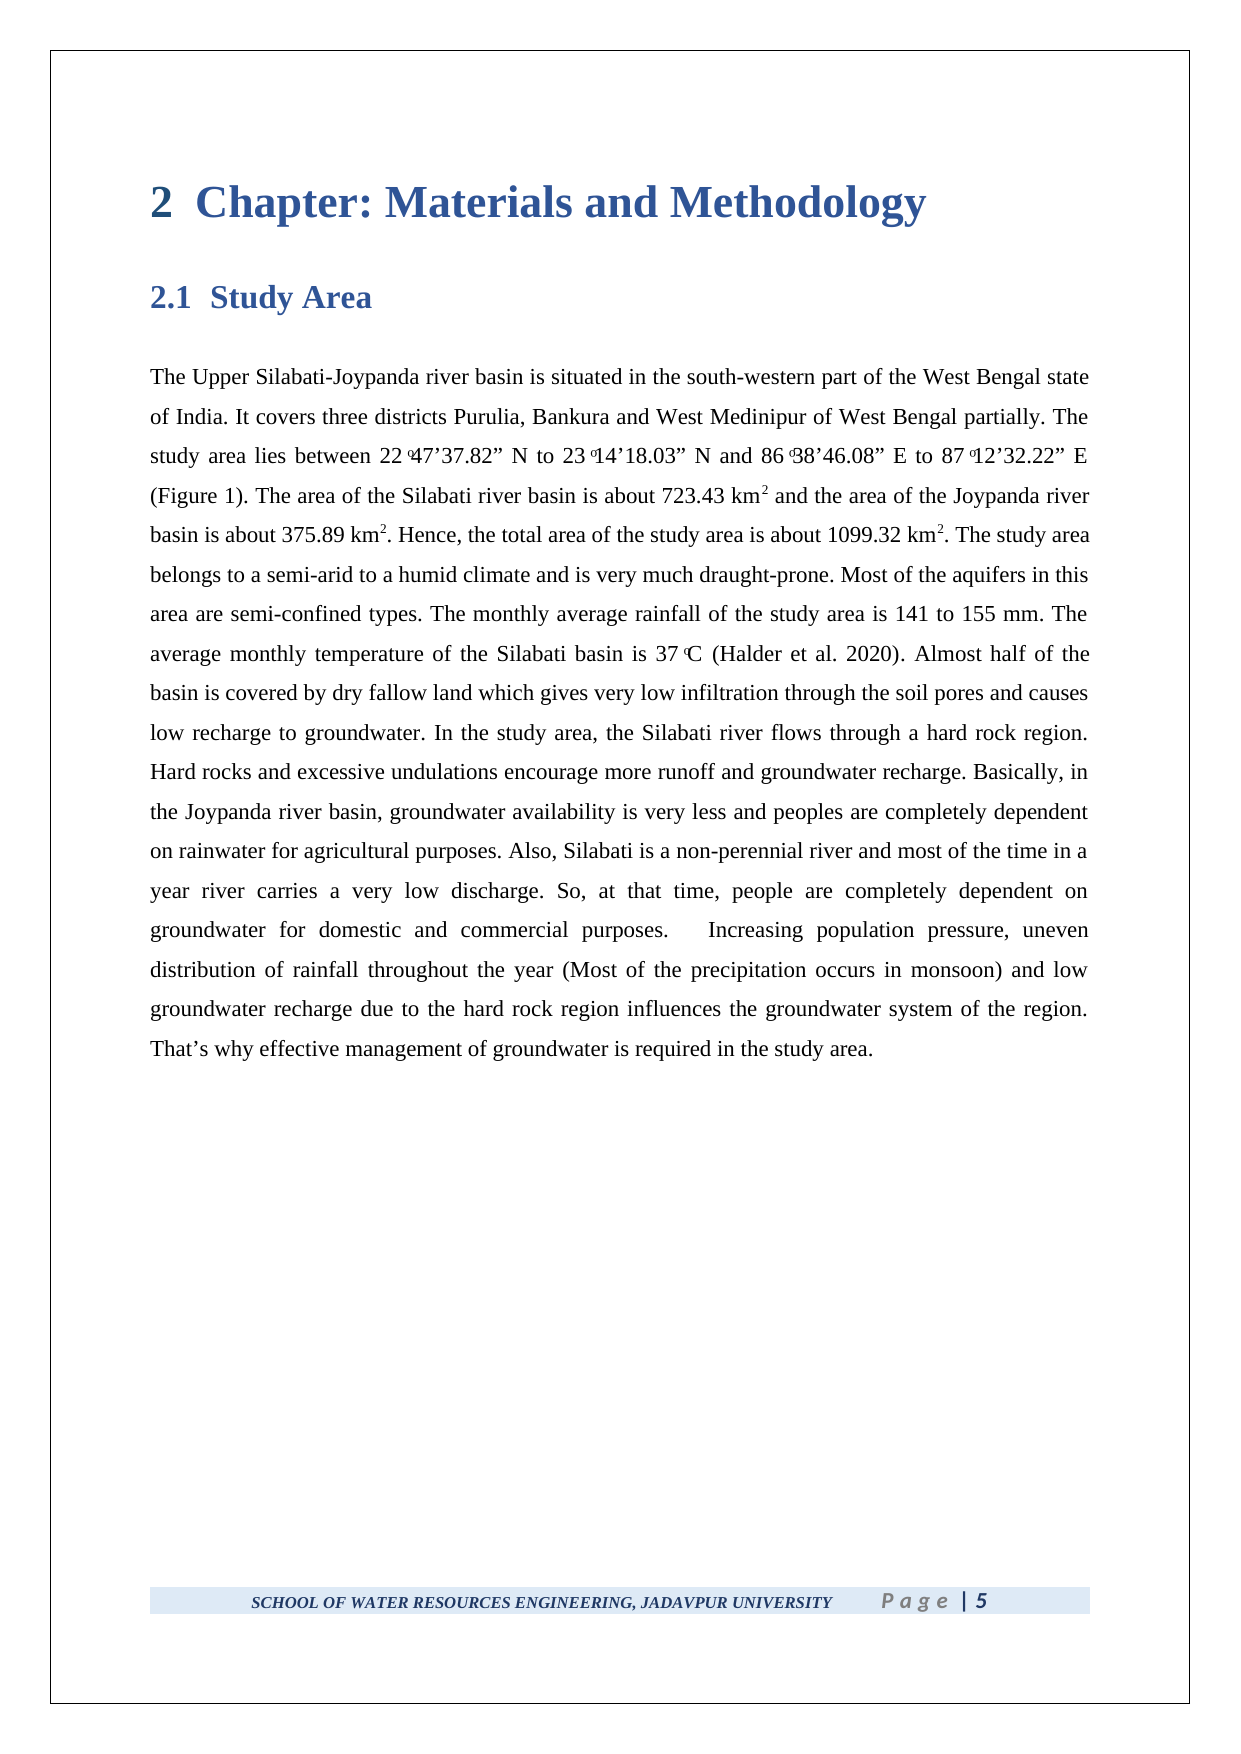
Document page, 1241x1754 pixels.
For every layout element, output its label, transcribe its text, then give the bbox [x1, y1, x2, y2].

subtitle Study Area [150, 277, 1090, 315]
text The Upper Silabati-Joypanda river basin is situated in the south-western part of the West Bengal state of India. It covers three districts Purulia, Bankura and West Medinipur of West Bengal partially. The study area lies between 22 ͦ47’37.82” N to 23 ͦ14’18.03” N and 86 ͦ38’46.08” E to 87 ͦ12’32.22” E (Figure 1). The area of the Silabati river basin is about 723.43 km2 and the area of the Joypanda river basin is about 375.89 km2. Hence, the total area of the study area is about 1099.32 km2. The study area belongs to a semi-arid to a humid climate and is very much draught-prone. Most of the aquifers in this area are semi-confined types. The monthly average rainfall of the study area is 141 to 155 mm. The average monthly temperature of the Silabati basin is 37 ͦC (Halder et al. 2020). Almost half of the basin is covered by dry fallow land which gives very low infiltration through the soil pores and causes low recharge to groundwater. In the study area, the Silabati river flows through a hard rock region. Hard rocks and excessive undulations encourage more runoff and groundwater recharge. Basically, in the Joypanda river basin, groundwater availability is very less and peoples are completely dependent on rainwater for agricultural purposes. Also, Silabati is a non-perennial river and most of the time in a year river carries a very low discharge. So, at that time, people are completely dependent on groundwater for domestic and commercial purposes. Increasing population pressure, uneven distribution of rainfall throughout the year (Most of the precipitation occurs in monsoon) and low groundwater recharge due to the hard rock region influences the groundwater system of the region. That’s why effective management of groundwater is required in the study area. [150, 363, 1090, 1061]
subtitle Chapter: Materials and Methodology [150, 175, 1090, 228]
